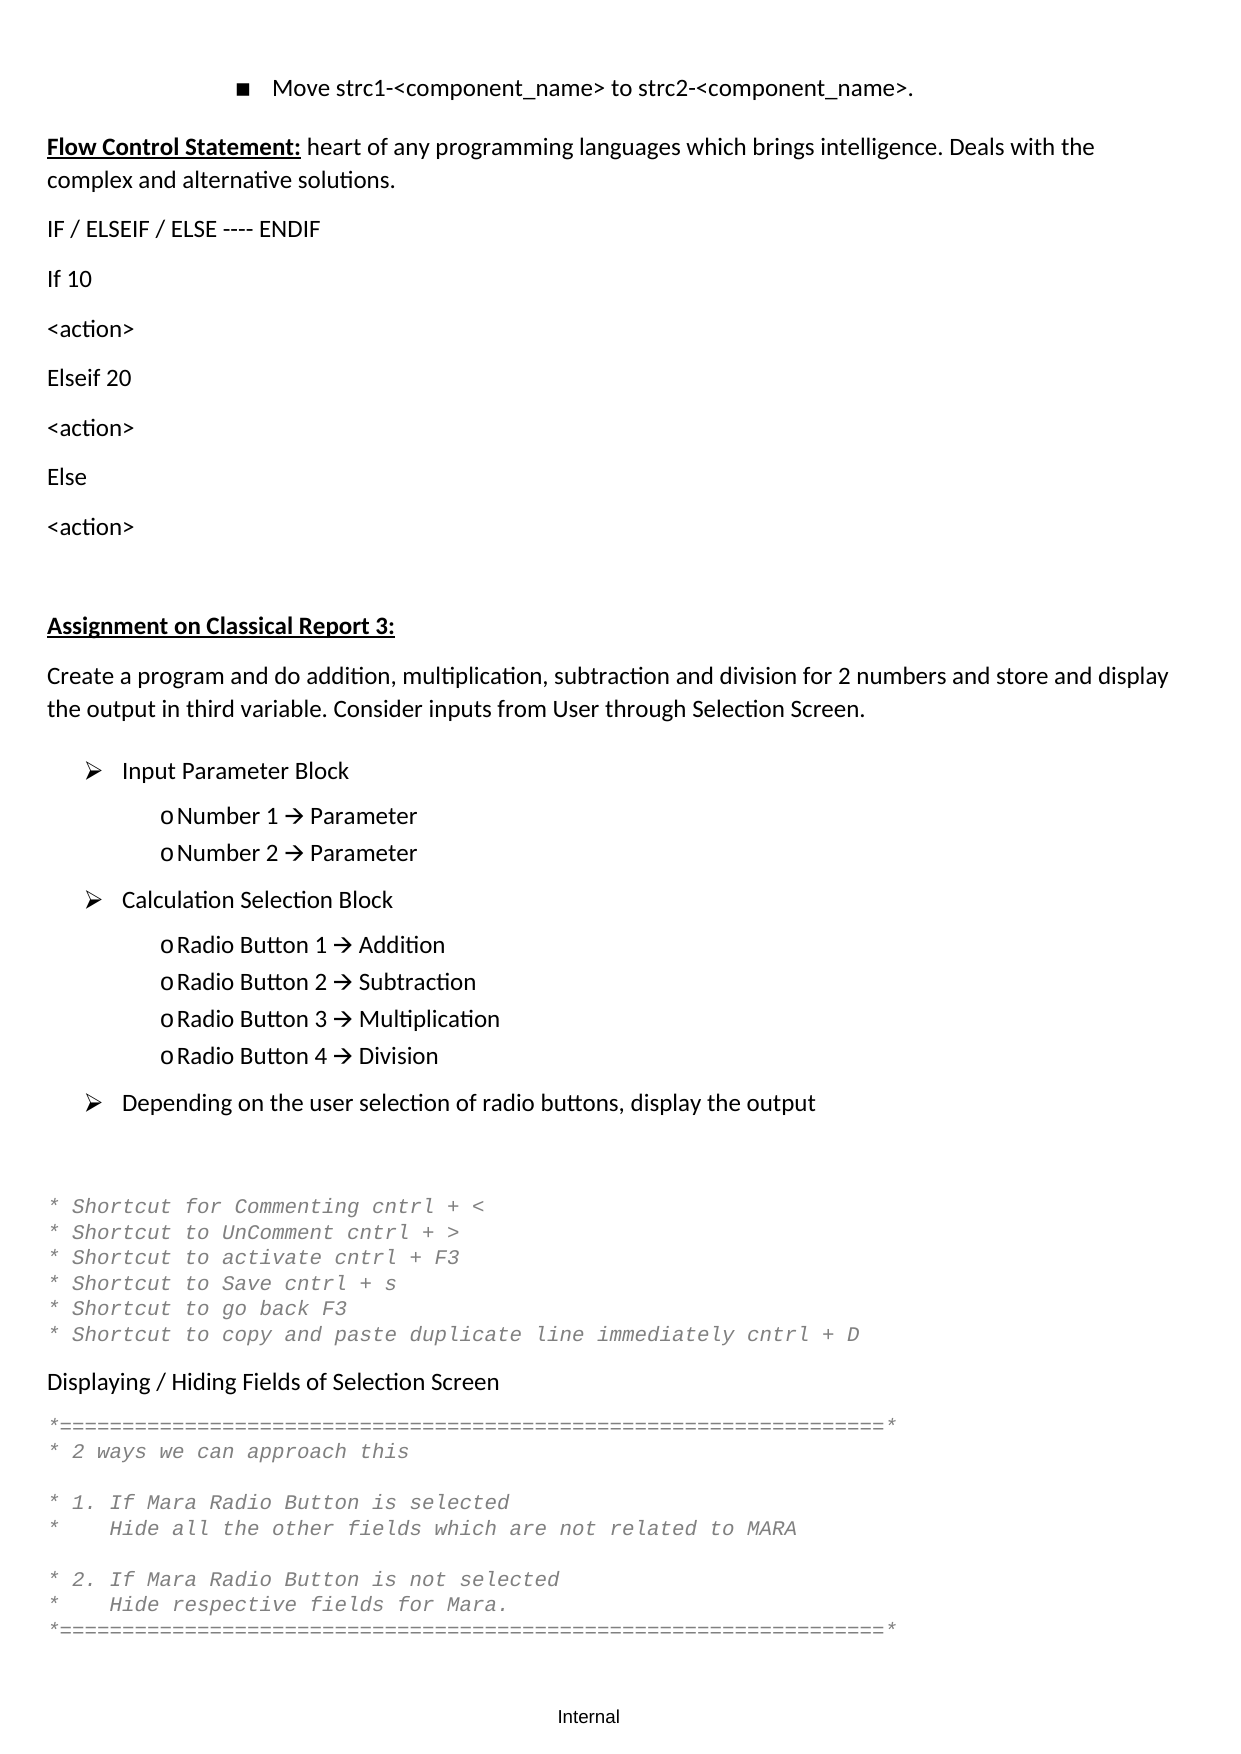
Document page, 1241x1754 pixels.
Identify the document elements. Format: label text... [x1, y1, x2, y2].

text Flow Control Statement: heart of any programming languages which brings intelligence. Deals with the complex and alternative solutions. [47, 131, 1181, 194]
text Create a program and do addition, multiplication, subtraction and division for 2 numbers and store and display the output in third variable. Consider inputs from User through Selection Screen. [47, 660, 1181, 723]
list Radio Button 3 🡪 Multiplication [159, 1001, 1181, 1035]
list Depending on the user selection of radio buttons, display the output [84, 1075, 1181, 1126]
list Number 2 🡪 Parameter [159, 834, 1181, 869]
list Radio Button 1 🡪 Addition [159, 927, 1181, 961]
text Displaying / Hiding Fields of Selection Screen [47, 1366, 1181, 1397]
list Move strc1-<component_name> to strc2-<component_name>. [234, 59, 1181, 110]
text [47, 1416, 1181, 1643]
text If 10 [47, 263, 1181, 294]
list Number 1 🡪 Parameter [159, 798, 1181, 832]
list Input Parameter Block [84, 742, 1181, 793]
text <action> [47, 511, 1181, 542]
text * Shortcut for Commenting cntrl + < * Shortcut to UnComment cntrl + > * Shortcut to activate cntrl + F3 * Shortcut to Save cntrl + s * Shortcut to go back F3 * Shortcut to copy and paste duplicate line immediately cntrl + D [47, 1196, 1181, 1348]
text <action> [47, 412, 1181, 442]
list Calculation Selection Block [84, 872, 1181, 923]
list Radio Button 4 🡪 Division [159, 1038, 1181, 1072]
text <action> [47, 313, 1181, 343]
list Radio Button 2 🡪 Subtraction [159, 964, 1181, 998]
text Else [47, 461, 1181, 492]
text Elseif 20 [47, 362, 1181, 393]
text IF / ELSEIF / ELSE ---- ENDIF [47, 213, 1181, 244]
text Assignment on Classical Report 3: [47, 610, 1181, 641]
